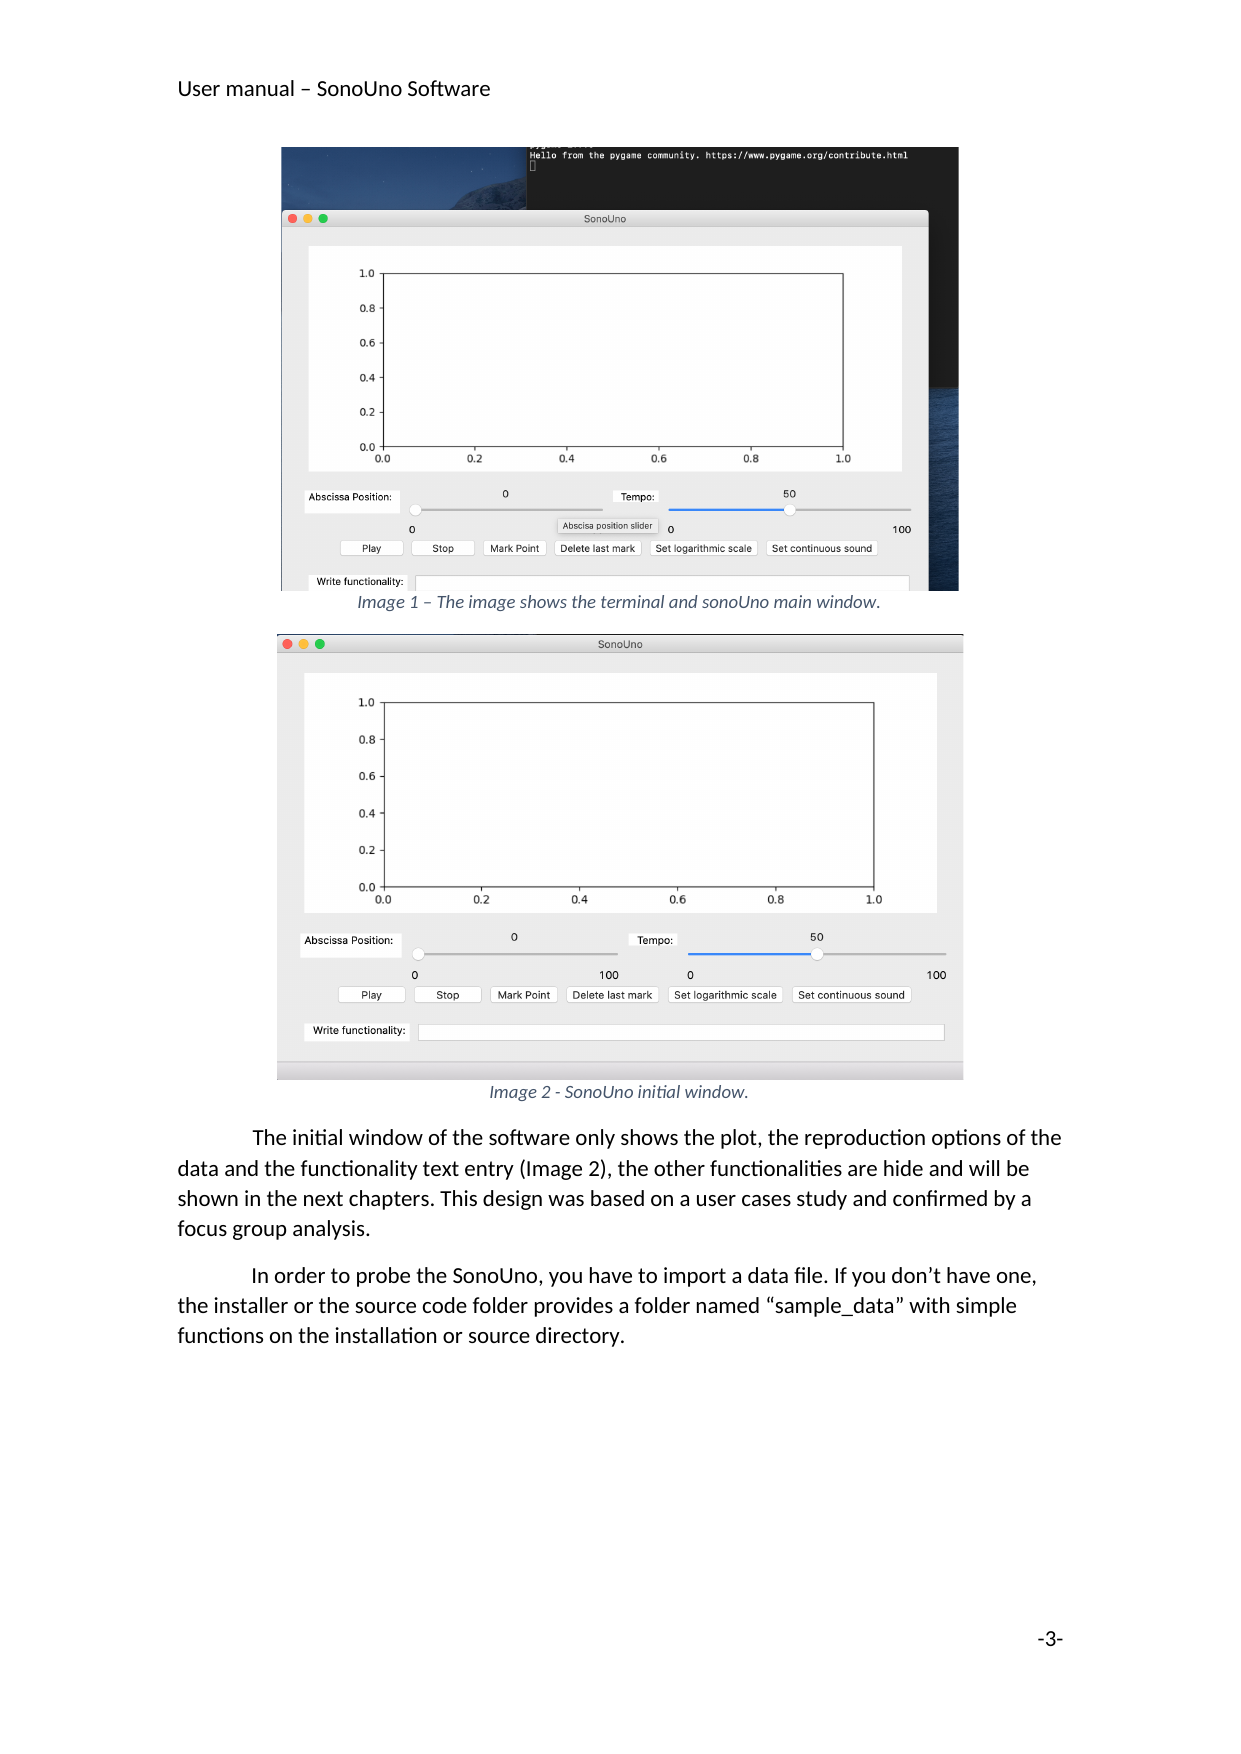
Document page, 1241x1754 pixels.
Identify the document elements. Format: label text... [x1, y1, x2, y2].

picture [277, 634, 964, 1080]
text Image 1 – The image shows the terminal and sonoUno main window. [177, 591, 1063, 614]
text Image 2 - SonoUno initial window. [177, 1080, 1063, 1103]
picture [281, 147, 959, 591]
text The initial window of the software only shows the plot, the reproduction options of the data and the functionality text entry (Image 2), the other functionalities are hide and will be shown in the next chapters. This design was based on a user cases study and confirmed by a focus group analysis. [177, 1123, 1063, 1242]
text In order to probe the SonoUno, you have to import a data file. If you don’t have one, the installer or the source code folder provides a folder named “sample_data” with simple functions on the installation or source directory. [177, 1261, 1063, 1349]
